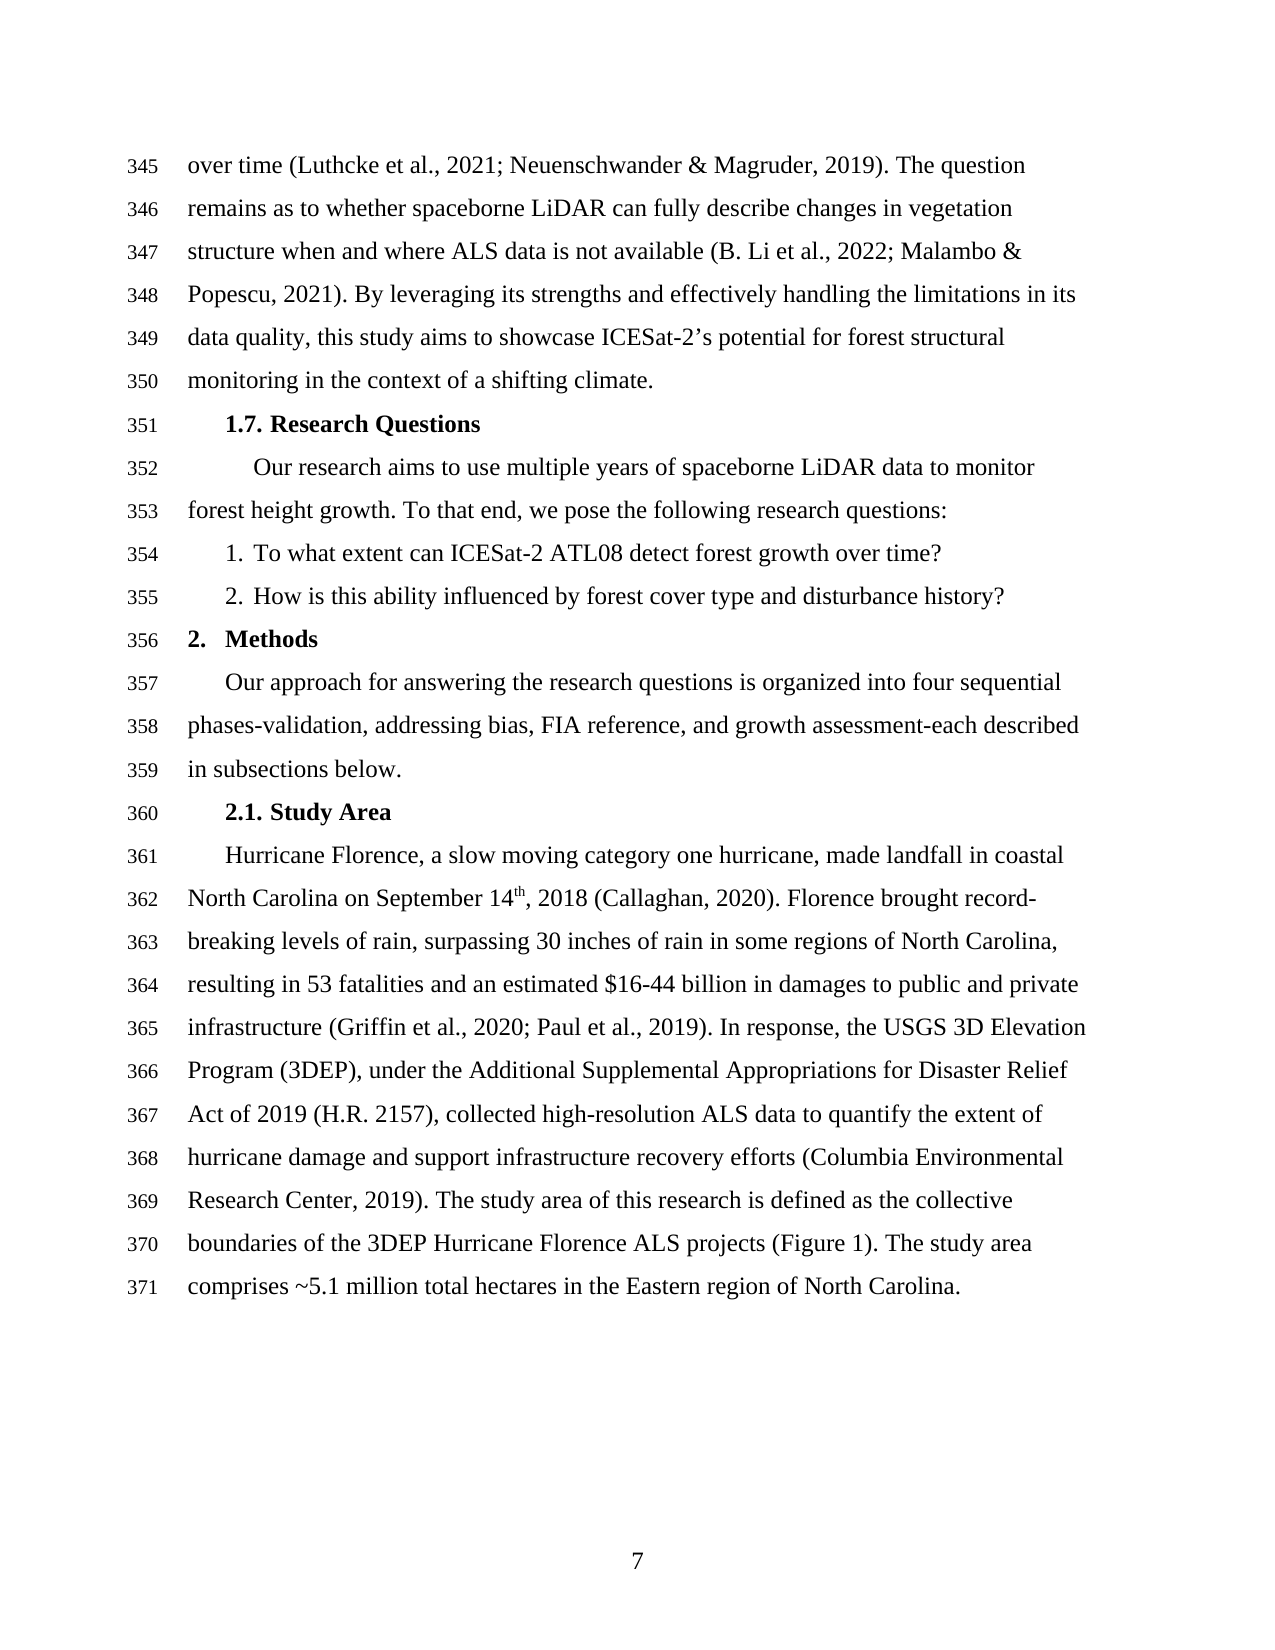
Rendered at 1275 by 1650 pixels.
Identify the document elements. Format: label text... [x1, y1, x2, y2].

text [187, 150, 1087, 394]
list To what extent can ICESat-2 ATL08 detect forest growth over time? [225, 538, 1087, 567]
list How is this ability influenced by forest cover type and disturbance history? [225, 581, 1087, 610]
text Our approach for answering the research questions is organized into four sequential phases-validation, addressing bias, FIA reference, and growth assessment-each described in subsections below. [187, 667, 1087, 782]
list Study Area [225, 797, 1087, 826]
text Hurricane Florence, a slow moving category one hurricane, made landfall in coastal North Carolina on September 14th, 2018 (Callaghan, 2020). Florence brought record-breaking levels of rain, surpassing 30 inches of rain in some regions of North Carolina, resulting in 53 fatalities and an estimated $16-44 billion in damages to public and private infrastructure (Griffin et al., 2020; Paul et al., 2019). In response, the USGS 3D Elevation Program (3DEP), under the Additional Supplemental Appropriations for Disaster Relief Act of 2019 (H.R. 2157), collected high-resolution ALS data to quantify the extent of hurricane damage and support infrastructure recovery efforts (Columbia Environmental Research Center, 2019). The study area of this research is defined as the collective boundaries of the 3DEP Hurricane Florence ALS projects (Figure 1). The study area comprises ~5.1 million total hectares in the Eastern region of North Carolina. [187, 840, 1087, 1300]
list Methods [187, 624, 1087, 653]
text Our research aims to use multiple years of spaceborne LiDAR data to monitor forest height growth. To that end, we pose the following research questions: [187, 452, 1087, 524]
list Research Questions [225, 409, 1087, 437]
